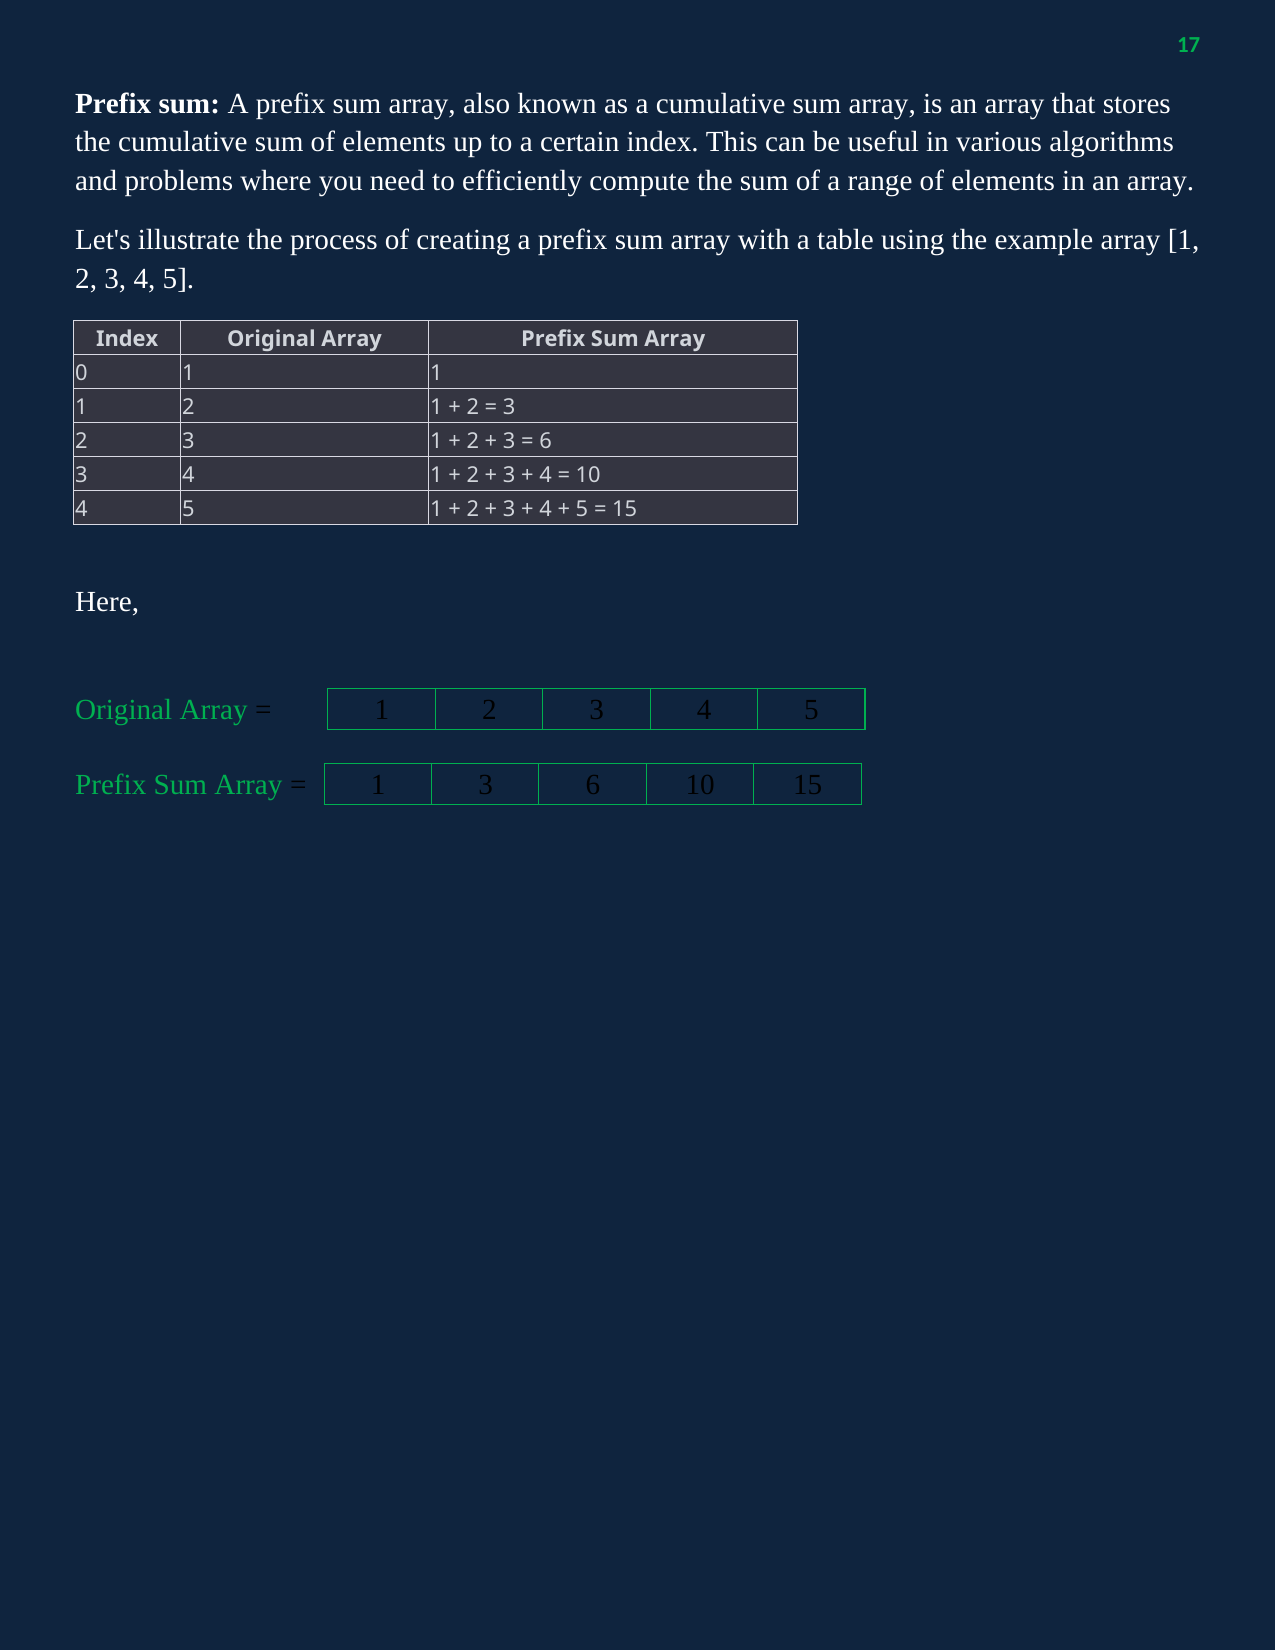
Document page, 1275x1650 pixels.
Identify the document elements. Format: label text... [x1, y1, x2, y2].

table_cell 2 [74, 423, 180, 456]
table_header Original Array = [64, 688, 327, 729]
table_header 10 [647, 764, 753, 804]
table_header 15 [754, 764, 861, 804]
table_header 6 [539, 764, 646, 804]
table_header Prefix Sum Array [429, 321, 797, 354]
table_header 2 [436, 689, 542, 729]
table_header 1 [328, 689, 435, 729]
table_cell 1 + 2 + 3 + 4 = 10 [429, 457, 797, 490]
table_cell 4 [74, 491, 180, 524]
table_cell 3 [181, 423, 428, 456]
table_header Index [74, 321, 180, 354]
table_cell 1 [181, 355, 428, 388]
table_header 1 [325, 764, 431, 804]
table_header 3 [432, 764, 538, 804]
text Prefix sum: A prefix sum array, also known as a cumulative sum array, is an array that stores the cumulative sum of elements up to a certain index. This can be useful in various algorithms and problems where you need to efficiently compute the sum of a range of elements in an array. [75, 86, 1200, 197]
table_cell 0 [74, 355, 180, 388]
table_cell 1 + 2 = 3 [429, 389, 797, 422]
text Here, [75, 584, 1200, 618]
table_cell 1 + 2 + 3 = 6 [429, 423, 797, 456]
text Let's illustrate the process of creating a prefix sum array with a table using the example array [1, 2, 3, 4, 5]. [75, 222, 1200, 294]
table_cell 3 [74, 457, 180, 490]
table_header Original Array [181, 321, 428, 354]
table_cell 1 [74, 389, 180, 422]
table_header 4 [651, 689, 757, 729]
table_header Prefix Sum Array = [64, 763, 324, 804]
table_cell 1 + 2 + 3 + 4 + 5 = 15 [429, 491, 797, 524]
table_header 3 [543, 689, 650, 729]
table_cell 4 [181, 457, 428, 490]
table_cell 1 [429, 355, 797, 388]
table_header 5 [758, 689, 864, 729]
table_cell 2 [181, 389, 428, 422]
table_cell 5 [181, 491, 428, 524]
